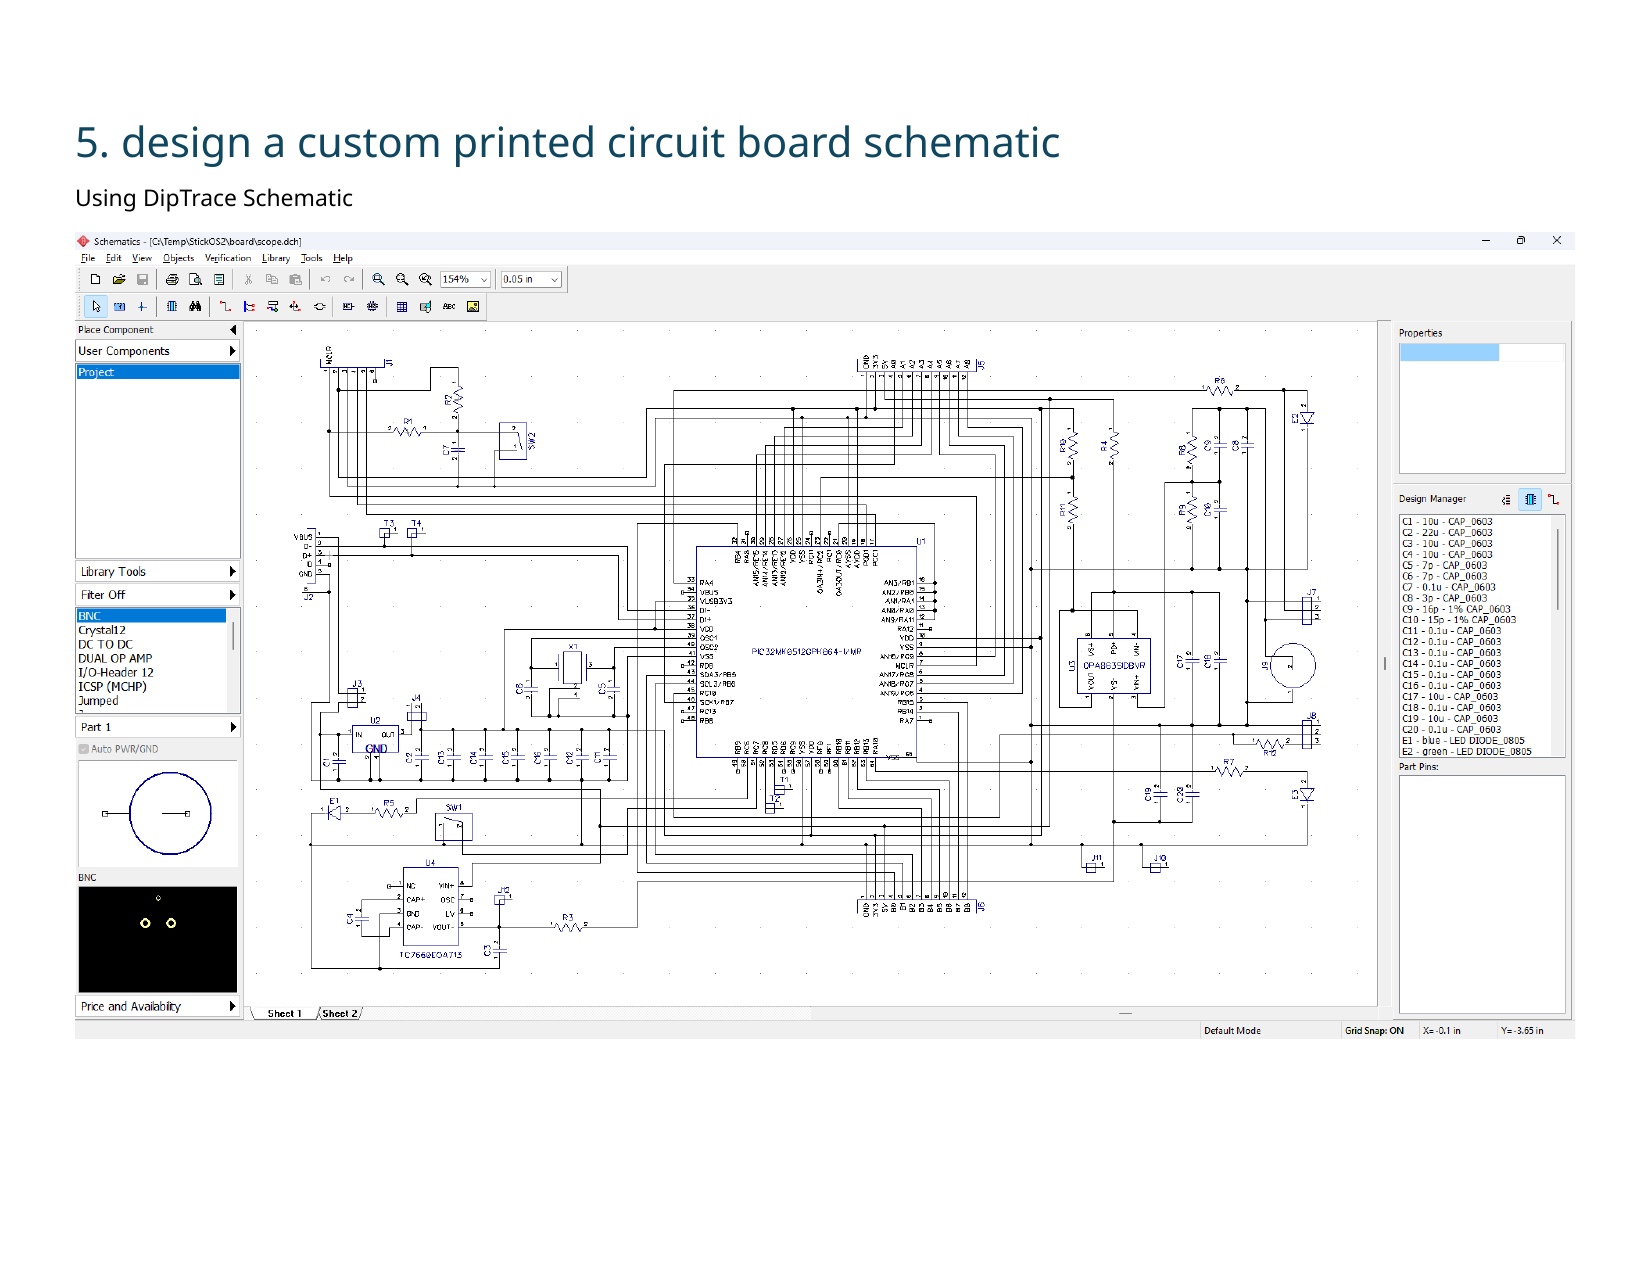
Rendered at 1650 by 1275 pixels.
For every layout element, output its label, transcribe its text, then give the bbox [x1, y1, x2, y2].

picture [75, 232, 1575, 1039]
subtitle 5. design a custom printed circuit board schematic [75, 112, 1575, 169]
text Using DipTrace Schematic [75, 182, 1575, 213]
